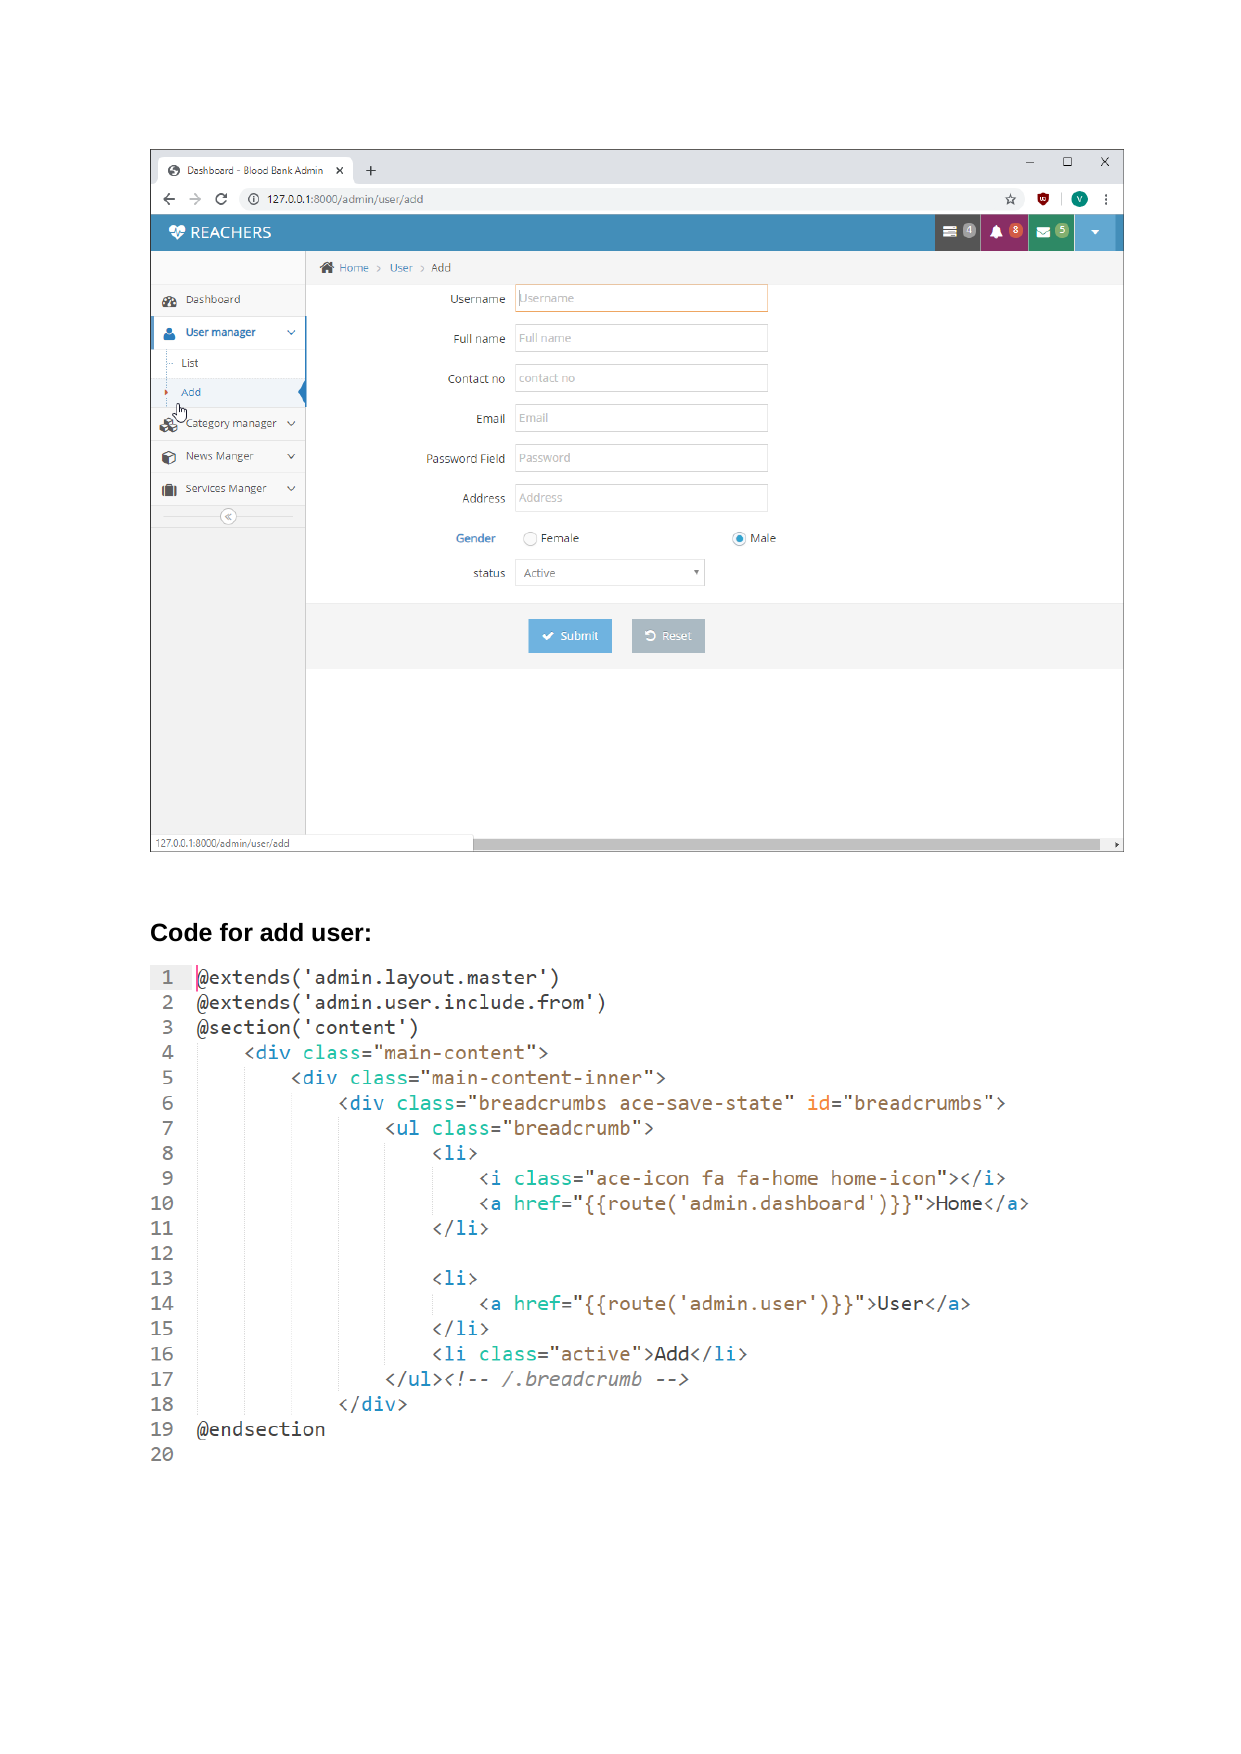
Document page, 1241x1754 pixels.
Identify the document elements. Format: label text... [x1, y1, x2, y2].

text Code for add user: [150, 918, 1090, 947]
picture [150, 965, 1090, 1466]
picture [150, 149, 1124, 852]
